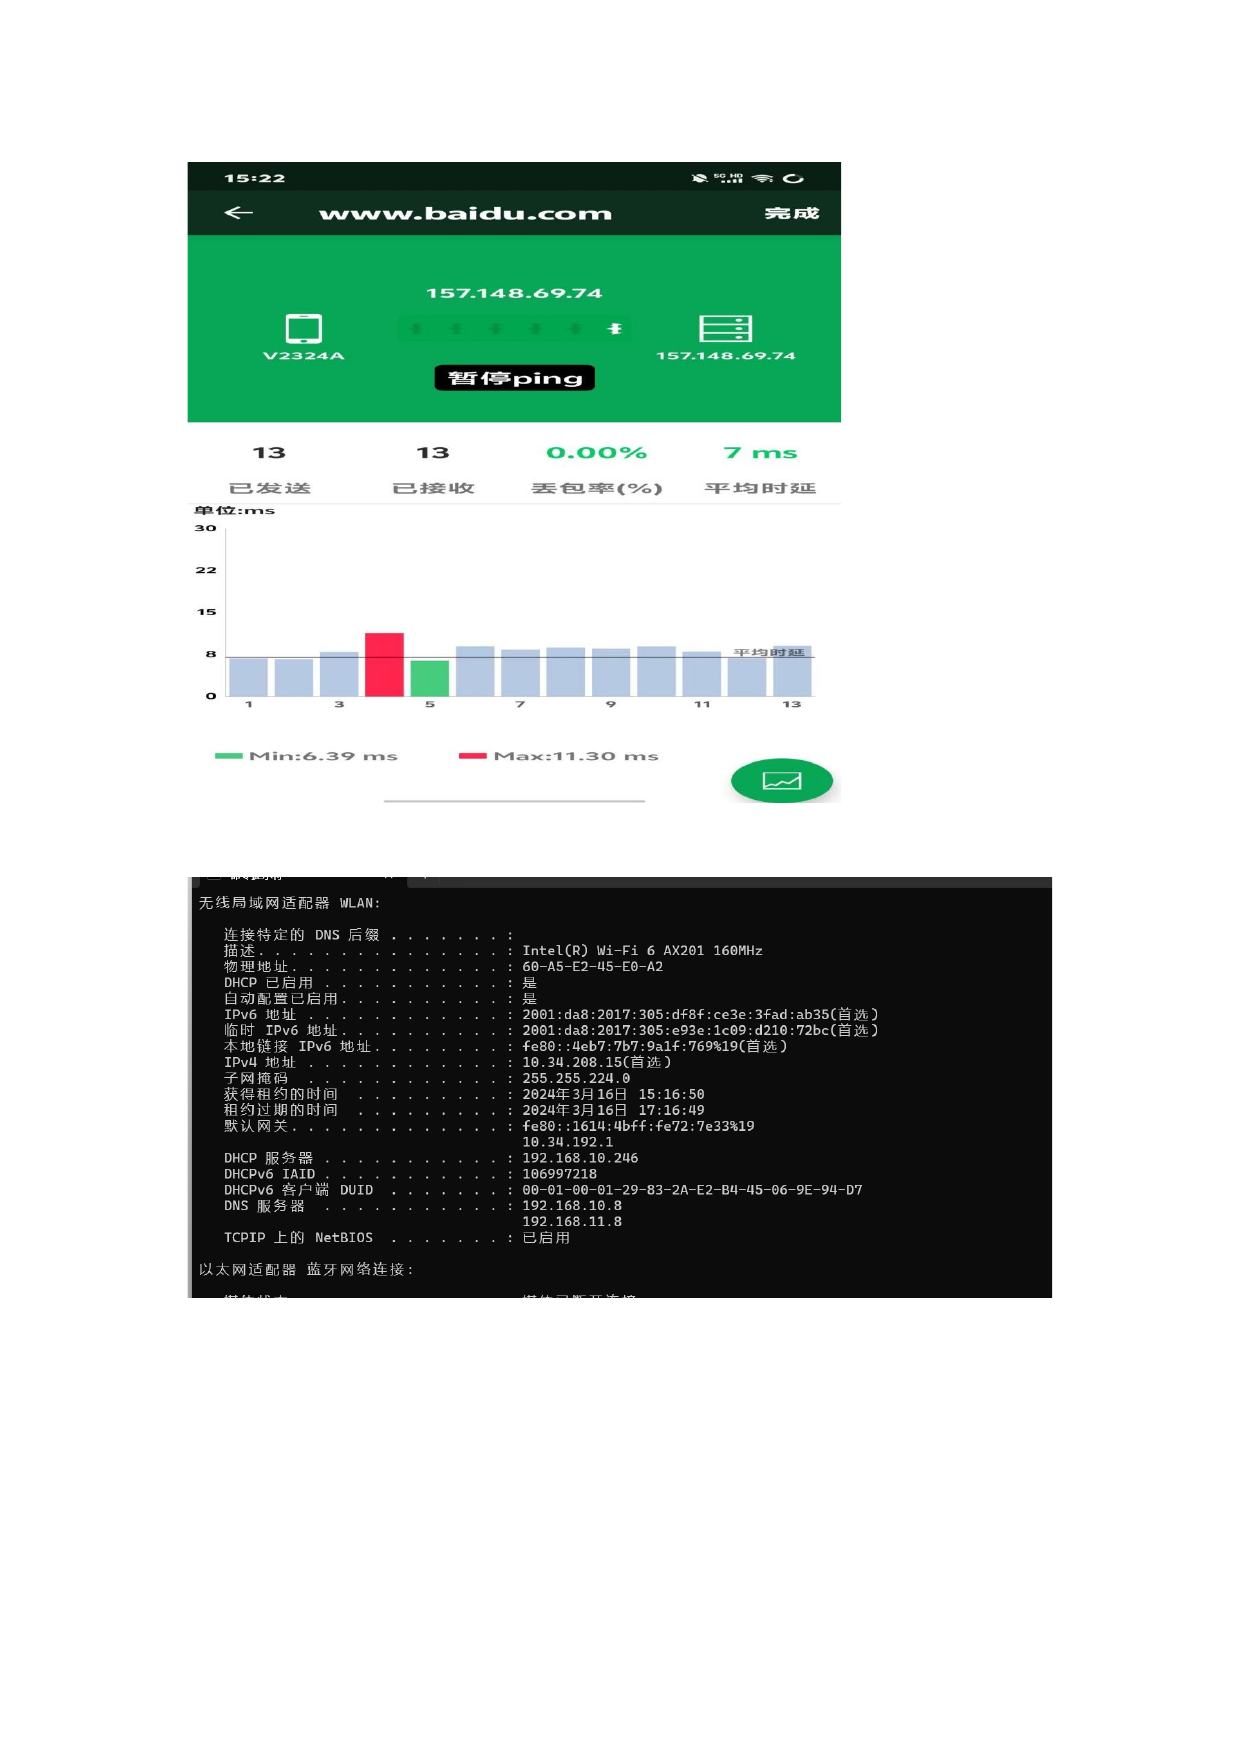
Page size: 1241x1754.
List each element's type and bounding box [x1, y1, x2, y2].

picture [187, 162, 842, 803]
picture [187, 877, 1053, 1298]
